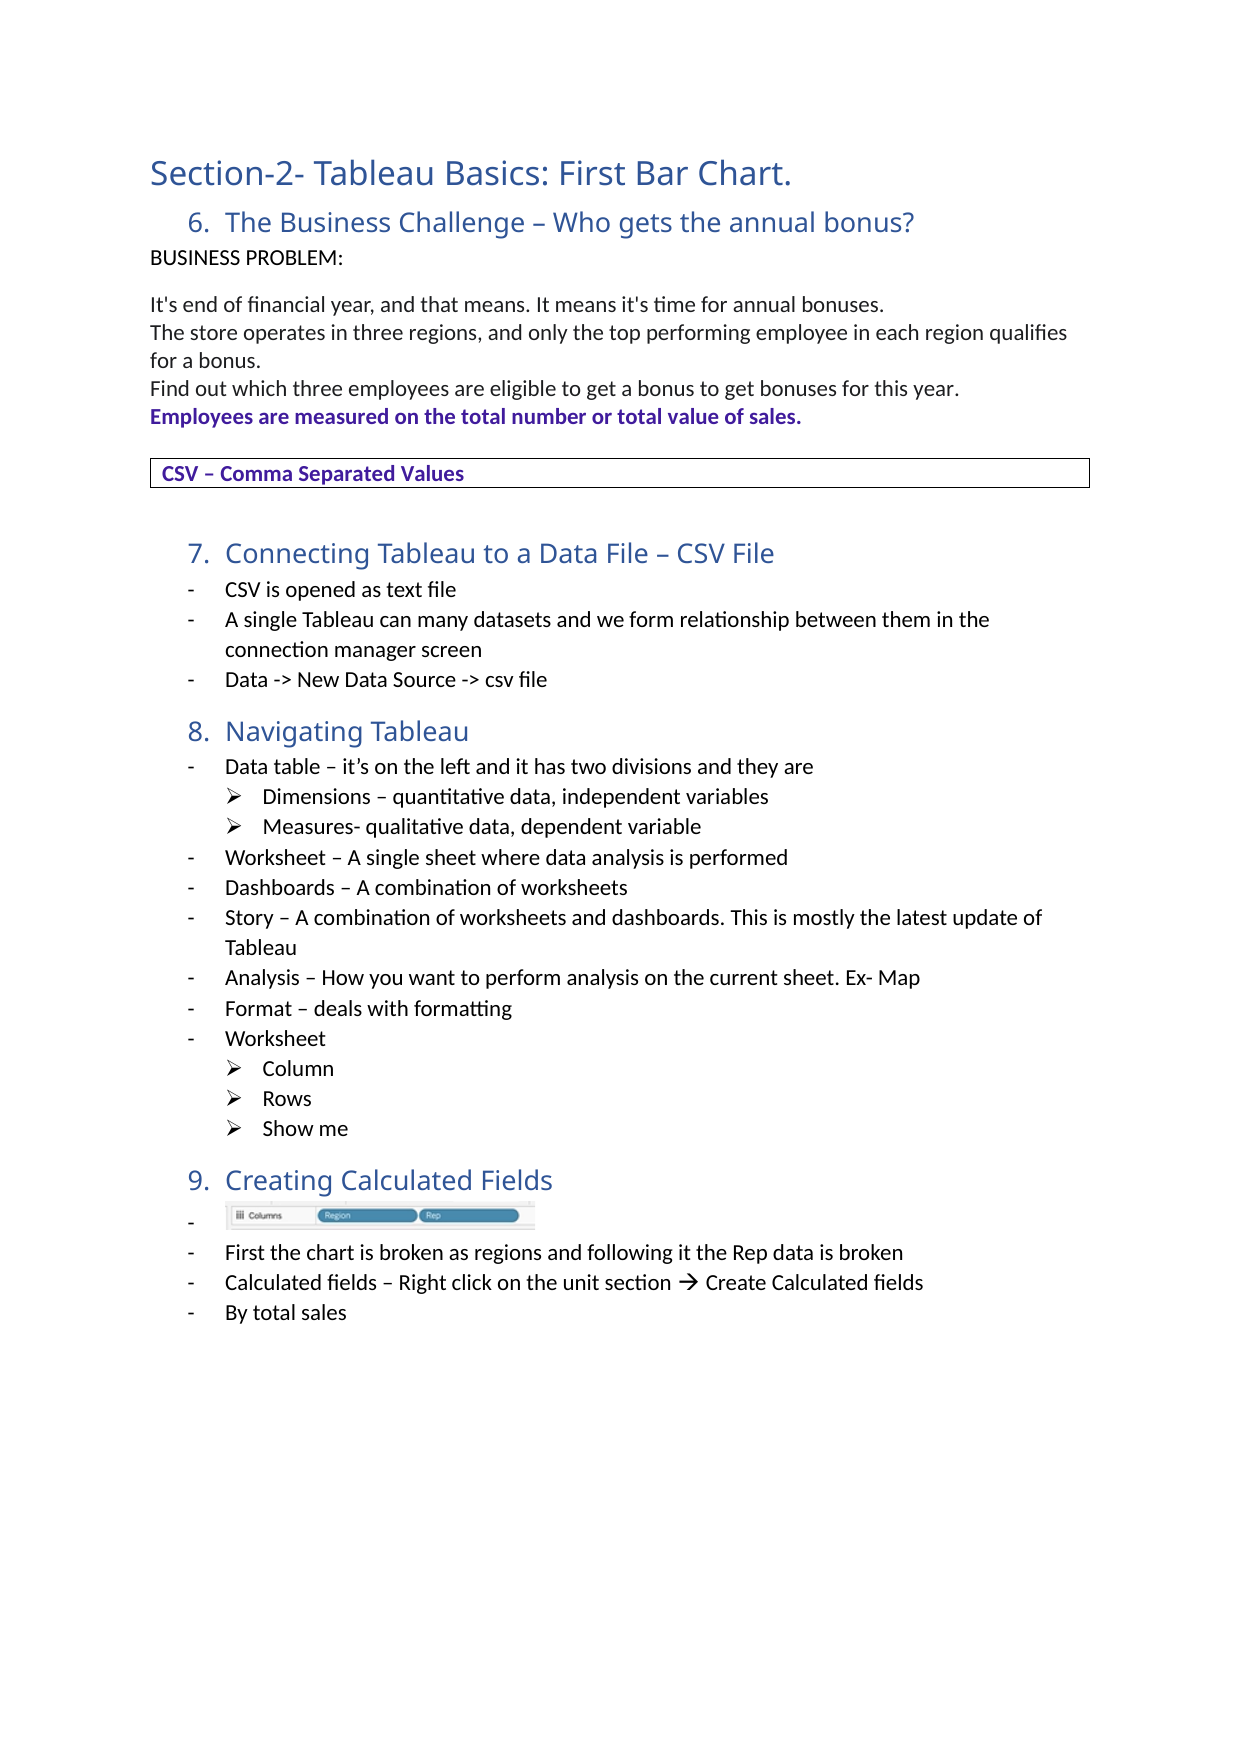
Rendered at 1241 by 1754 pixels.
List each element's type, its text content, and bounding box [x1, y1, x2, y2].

list Data table – it’s on the left and it has two divisions and they are [187, 752, 1090, 780]
list By total sales [187, 1298, 1090, 1326]
list Calculated fields – Right click on the unit section Create Calculated fields [187, 1268, 1090, 1296]
list CSV is opened as text file [187, 575, 1090, 603]
list Rows [225, 1084, 1090, 1112]
list Column [225, 1054, 1090, 1082]
text BUSINESS PROBLEM: [150, 243, 1090, 271]
table_header CSV – Comma Separated Values [151, 459, 1089, 487]
text Find out which three employees are eligible to get a bonus to get bonuses for this year. [150, 374, 1090, 402]
text The store operates in three regions, and only the top performing employee in each region qualifies for a bonus. [150, 318, 1090, 374]
list Analysis – How you want to perform analysis on the current sheet. Ex- Map [187, 963, 1090, 991]
list Format – deals with formatting [187, 994, 1090, 1022]
list Show me [225, 1114, 1090, 1142]
list Worksheet [187, 1024, 1090, 1052]
subtitle The Business Challenge – Who gets the annual bonus? [187, 203, 1090, 240]
list Dashboards – A combination of worksheets [187, 873, 1090, 901]
text It's end of financial year, and that means. It means it's time for annual bonuses. [150, 290, 1090, 318]
text Employees are measured on the total number or total value of sales. [150, 402, 1090, 430]
subtitle Creating Calculated Fields [187, 1161, 1090, 1198]
list Measures- qualitative data, dependent variable [225, 812, 1090, 840]
list Data -> New Data Source -> csv file [187, 665, 1090, 693]
list First the chart is broken as regions and following it the Rep data is broken [187, 1238, 1090, 1266]
list Dimensions – quantitative data, independent variables [225, 782, 1090, 810]
subtitle Connecting Tableau to a Data File – CSV File [187, 535, 1090, 572]
list Story – A combination of worksheets and dashboards. This is mostly the latest update of Tableau [187, 903, 1090, 961]
subtitle Section-2- Tableau Basics: First Bar Chart. [150, 150, 1090, 195]
subtitle Navigating Tableau [187, 712, 1090, 749]
picture [225, 1201, 536, 1230]
list A single Tableau can many datasets and we form relationship between them in the connection manager screen [187, 605, 1090, 663]
list Worksheet – A single sheet where data analysis is performed [187, 843, 1090, 871]
